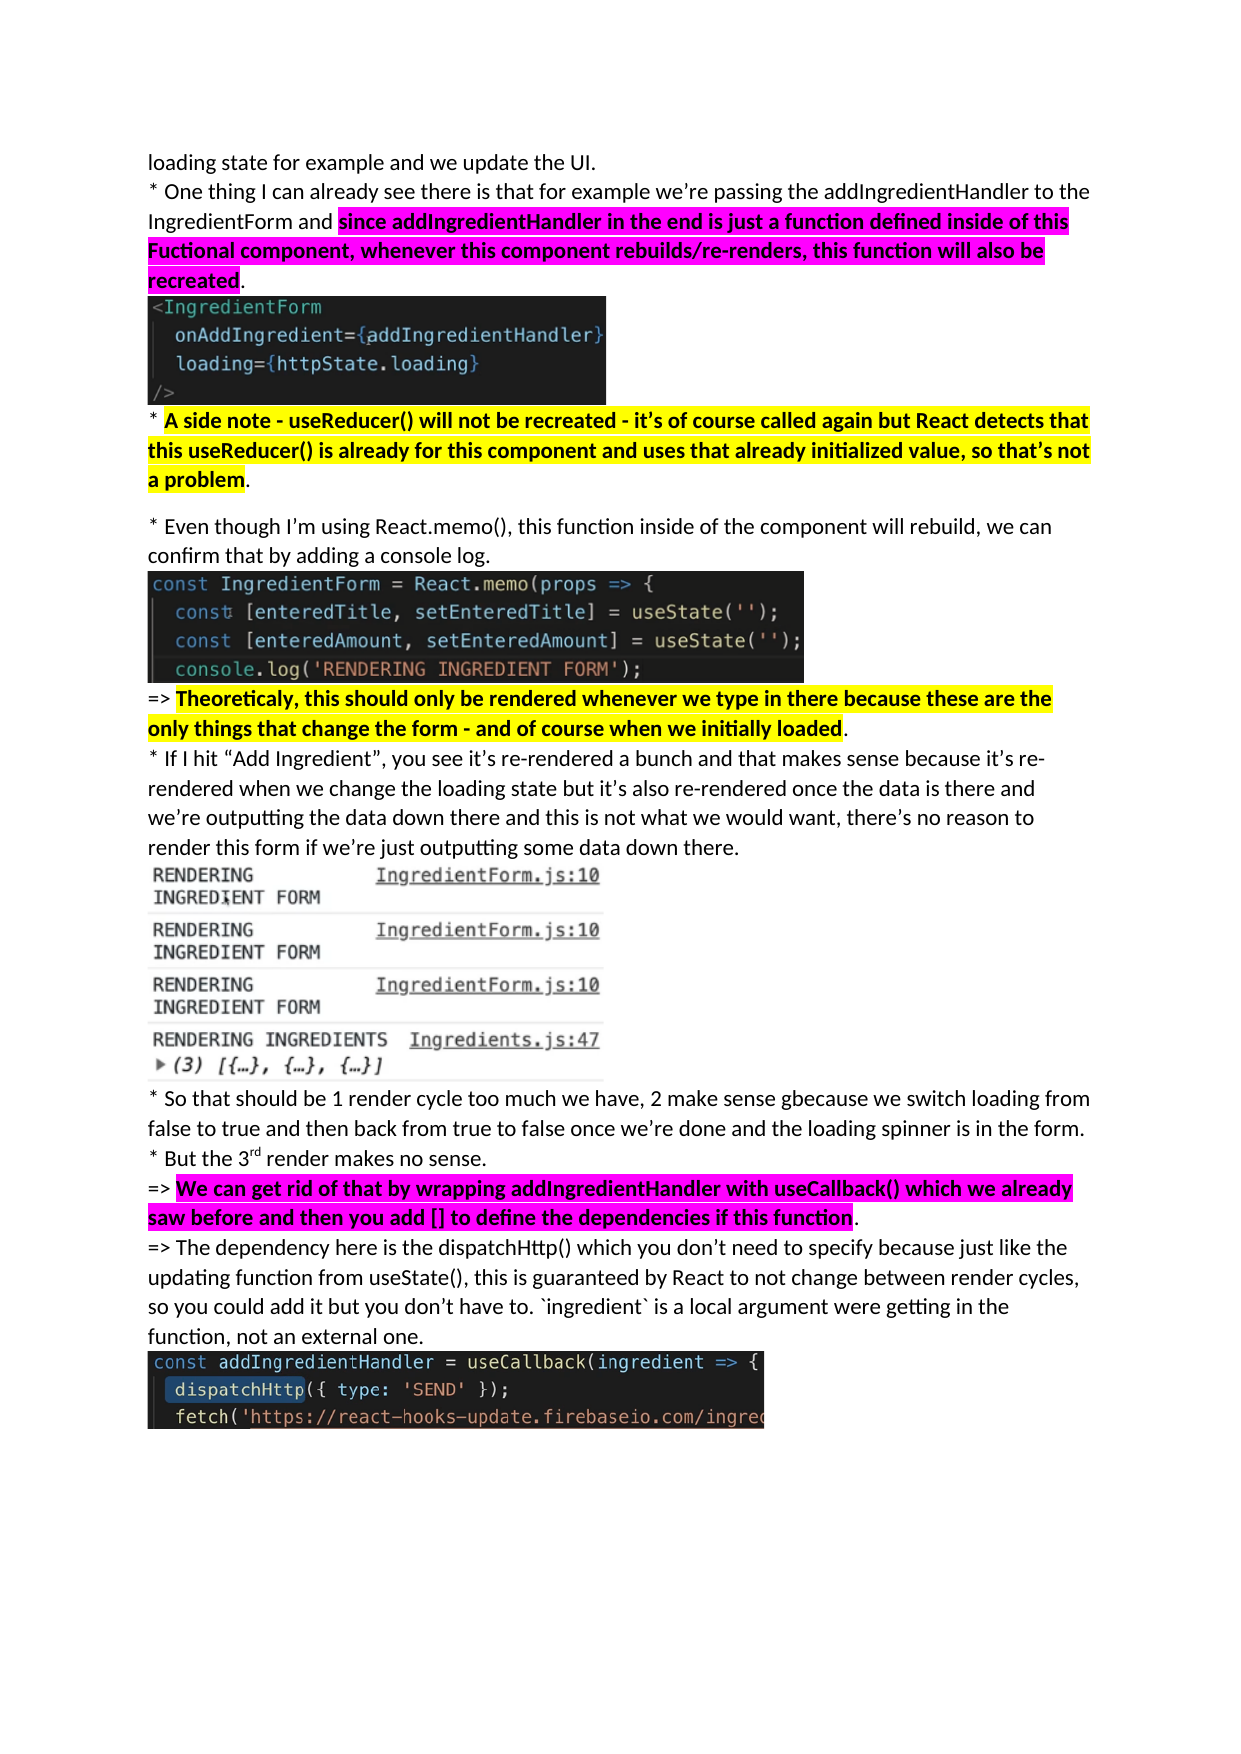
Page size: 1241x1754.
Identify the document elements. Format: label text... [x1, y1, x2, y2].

picture [147, 1351, 765, 1429]
picture [147, 296, 607, 405]
picture [147, 571, 804, 683]
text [148, 148, 1093, 493]
picture [147, 862, 604, 1083]
